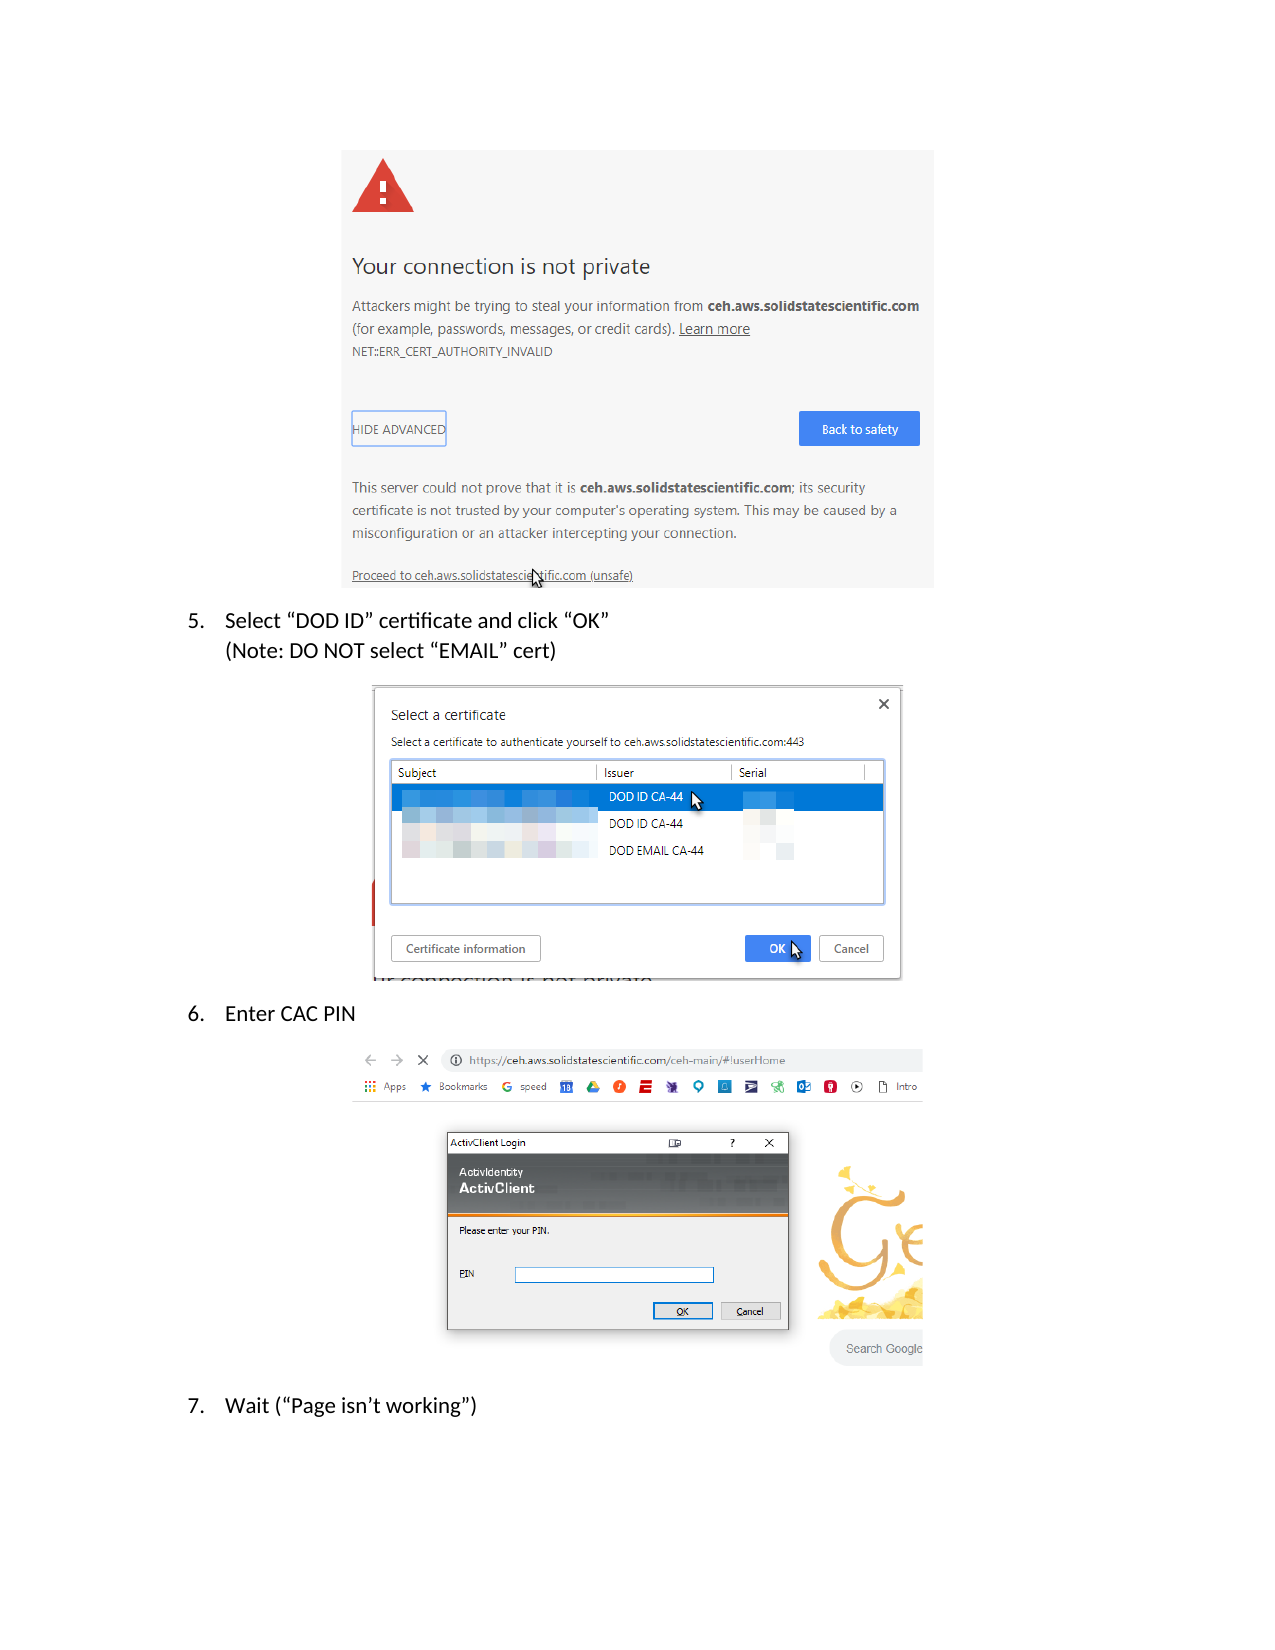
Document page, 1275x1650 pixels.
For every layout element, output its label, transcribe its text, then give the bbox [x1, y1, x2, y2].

list Wait (“Page isn’t working”) [187, 1391, 1125, 1419]
list Enter CAC PIN [187, 999, 1125, 1027]
picture [341, 150, 934, 588]
list (Note: DO NOT select “EMAIL” cert) [225, 637, 1125, 664]
list Select “DOD ID” certificate and click “OK” [187, 606, 1125, 634]
picture [352, 1046, 923, 1372]
picture [371, 683, 904, 981]
